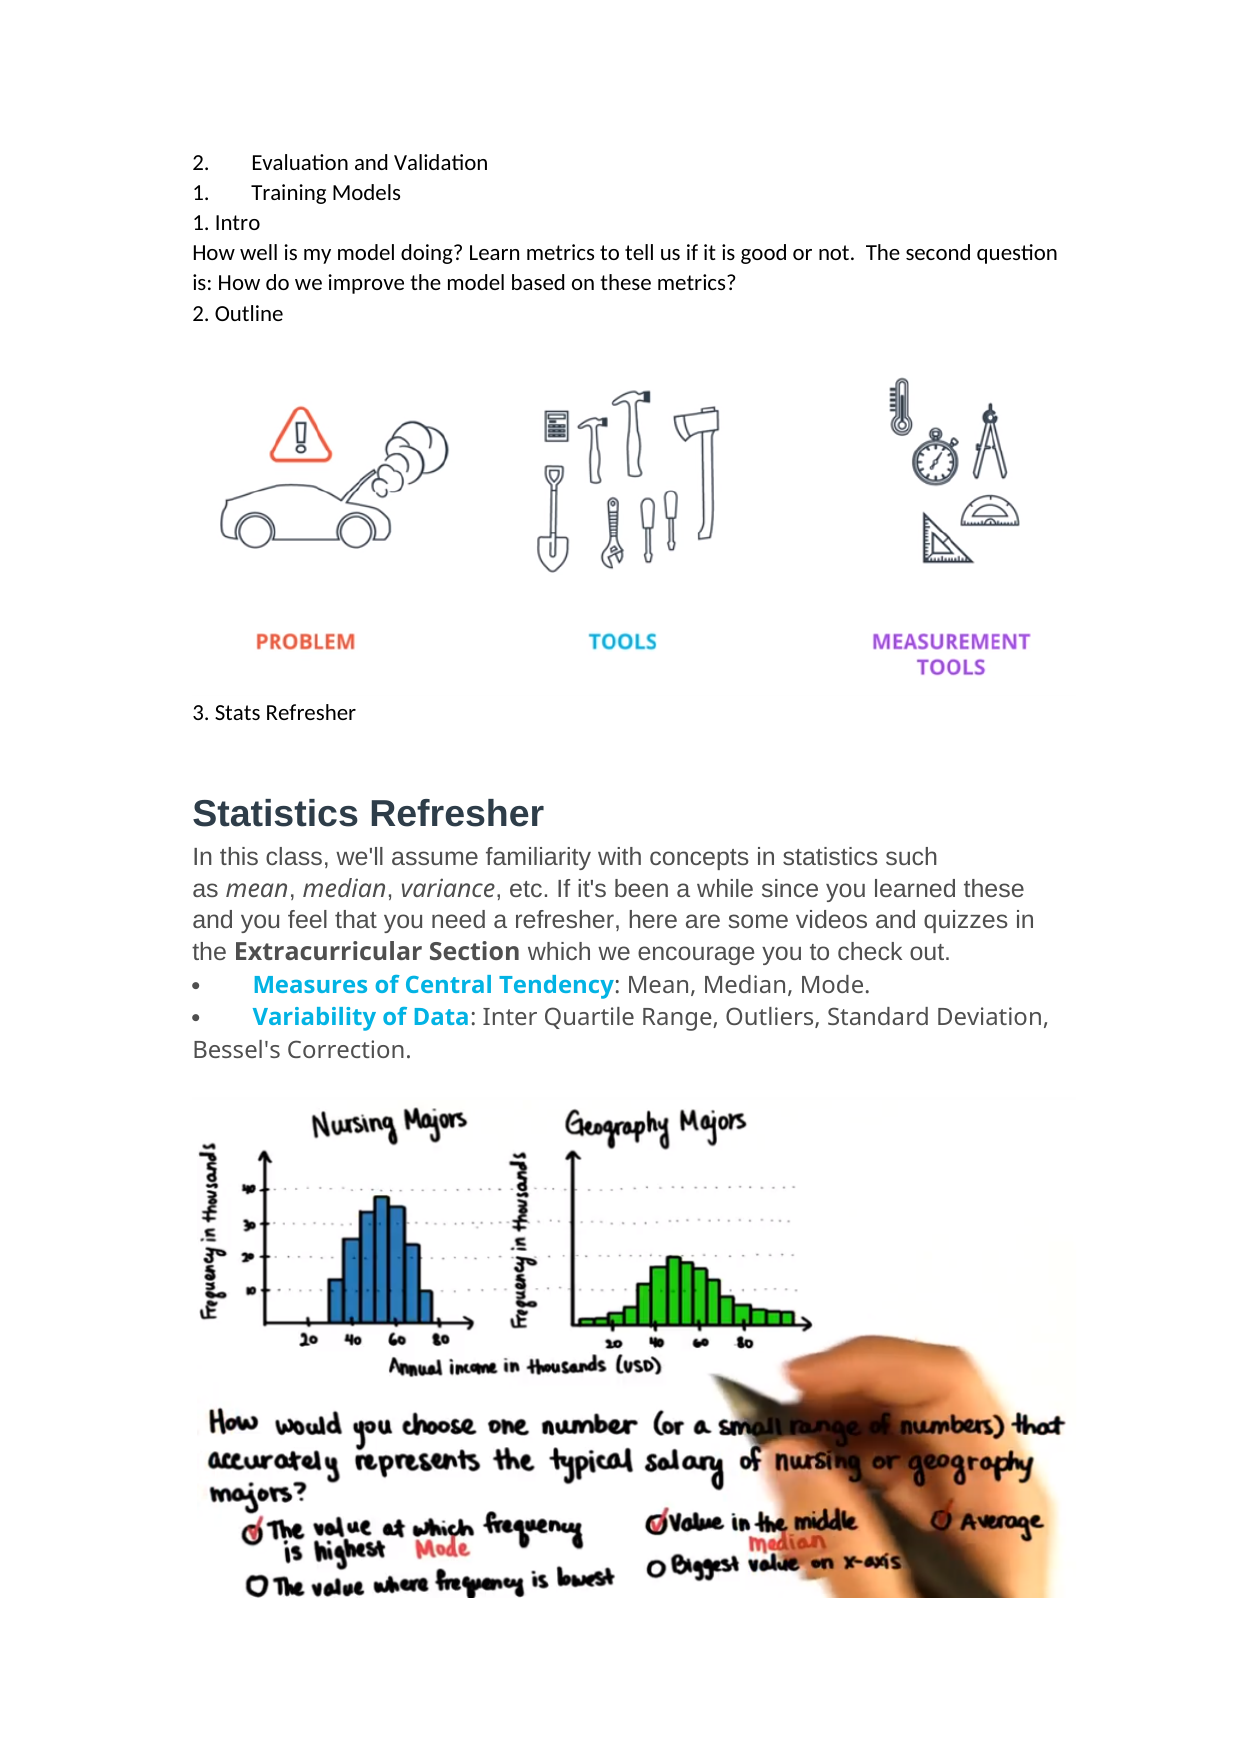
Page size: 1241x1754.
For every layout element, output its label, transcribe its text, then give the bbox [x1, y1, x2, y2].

list Variability of Data: Inter Quartile Range, Outliers, Standard Deviation, Bessel's Correction. [192, 1000, 1063, 1065]
list Intro [192, 208, 1063, 236]
text In this class, we'll assume familiarity with concepts in statistics such as mean, median, variance, etc. If it's been a while since you learned these and you feel that you need a refresher, here are some videos and quizzes in the Extracurricular Section which we encourage you to check out. [192, 842, 1063, 967]
list Measures of Central Tendency: Mean, Median, Mode. [192, 967, 1063, 1000]
list Evaluation and Validation [192, 148, 1063, 176]
list How well is my model doing? Learn metrics to tell us if it is good or not. The second question is: How do we improve the model based on these metrics? [192, 238, 1063, 296]
list Training Models [192, 178, 1063, 206]
list Stats Refresher [192, 698, 1063, 726]
picture [192, 328, 1077, 696]
list Outline [192, 299, 1063, 327]
picture [192, 1097, 1077, 1598]
subtitle Statistics Refresher [192, 791, 1063, 834]
